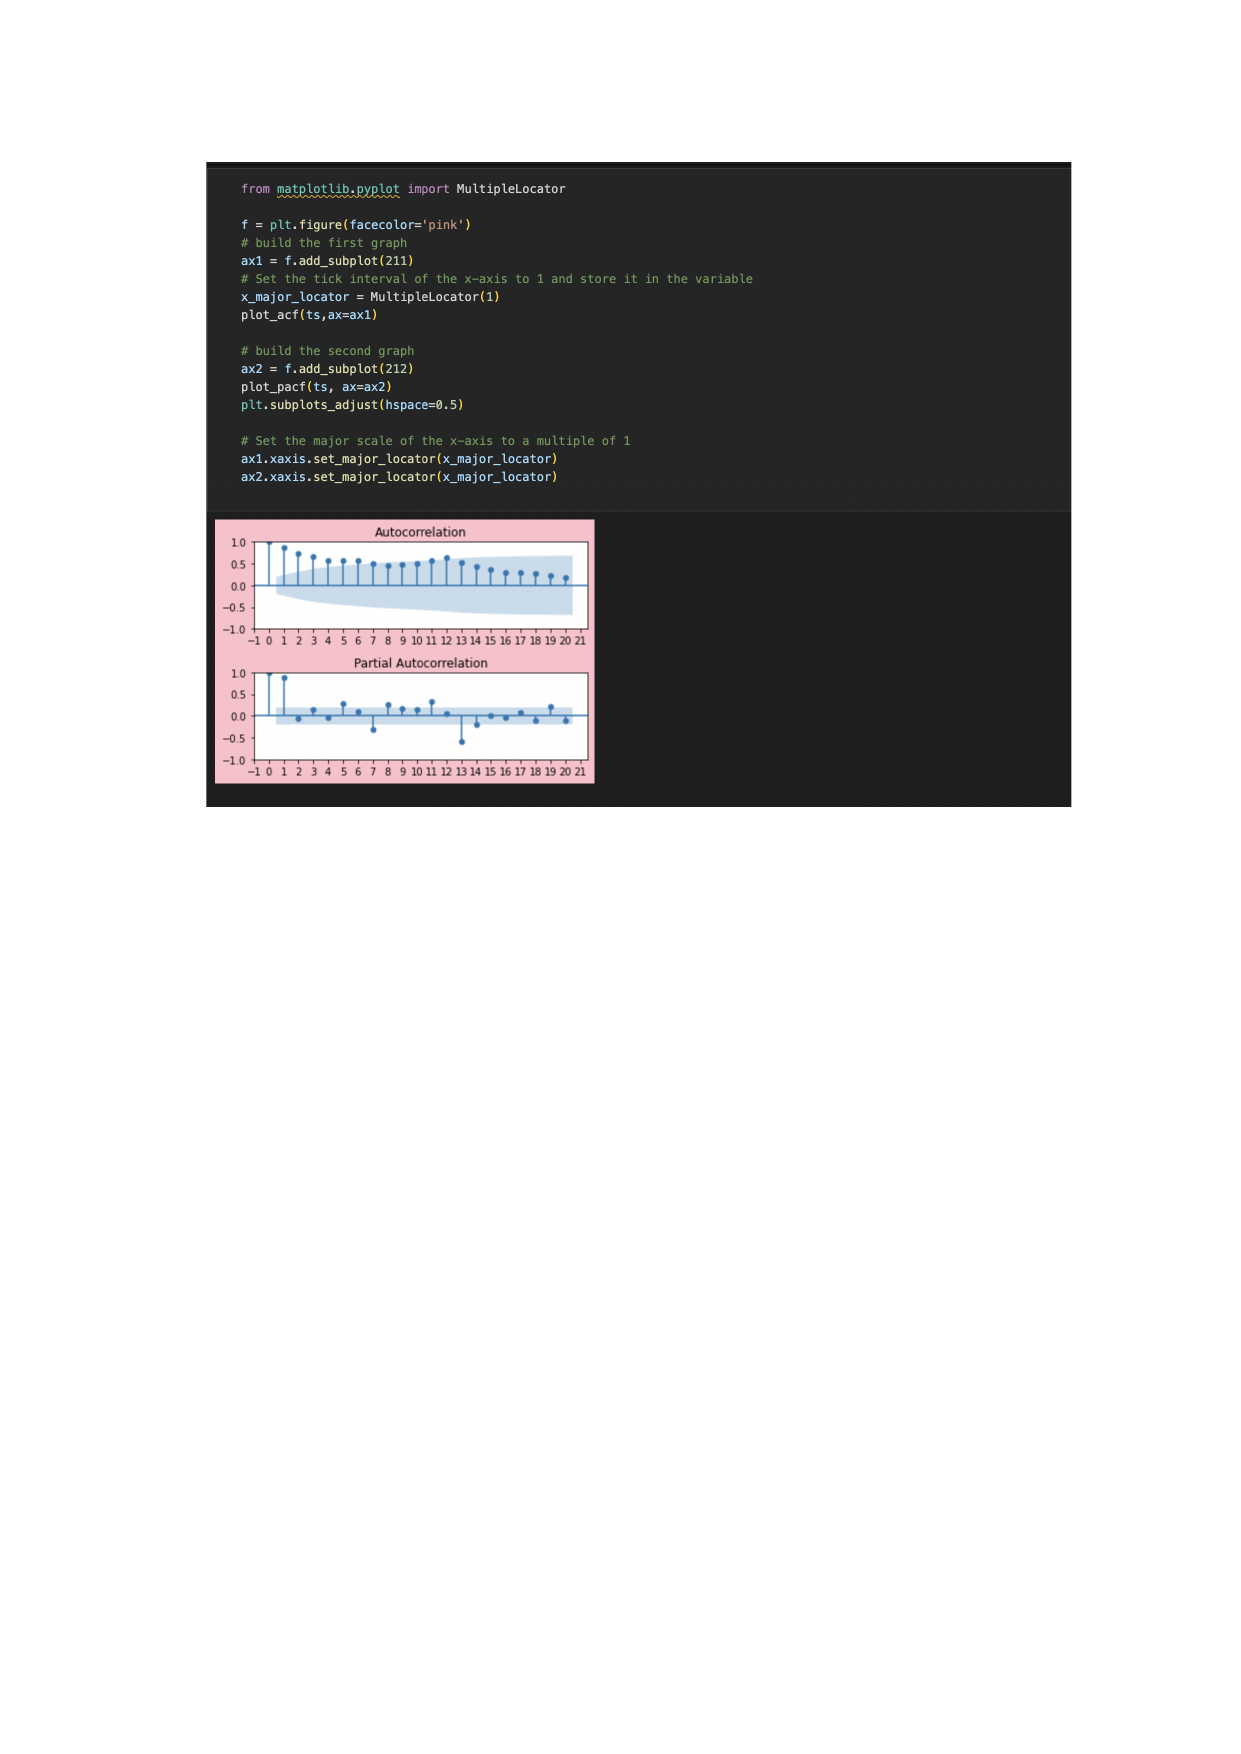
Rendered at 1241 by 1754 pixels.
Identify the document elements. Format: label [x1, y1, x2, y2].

picture [206, 162, 1072, 807]
